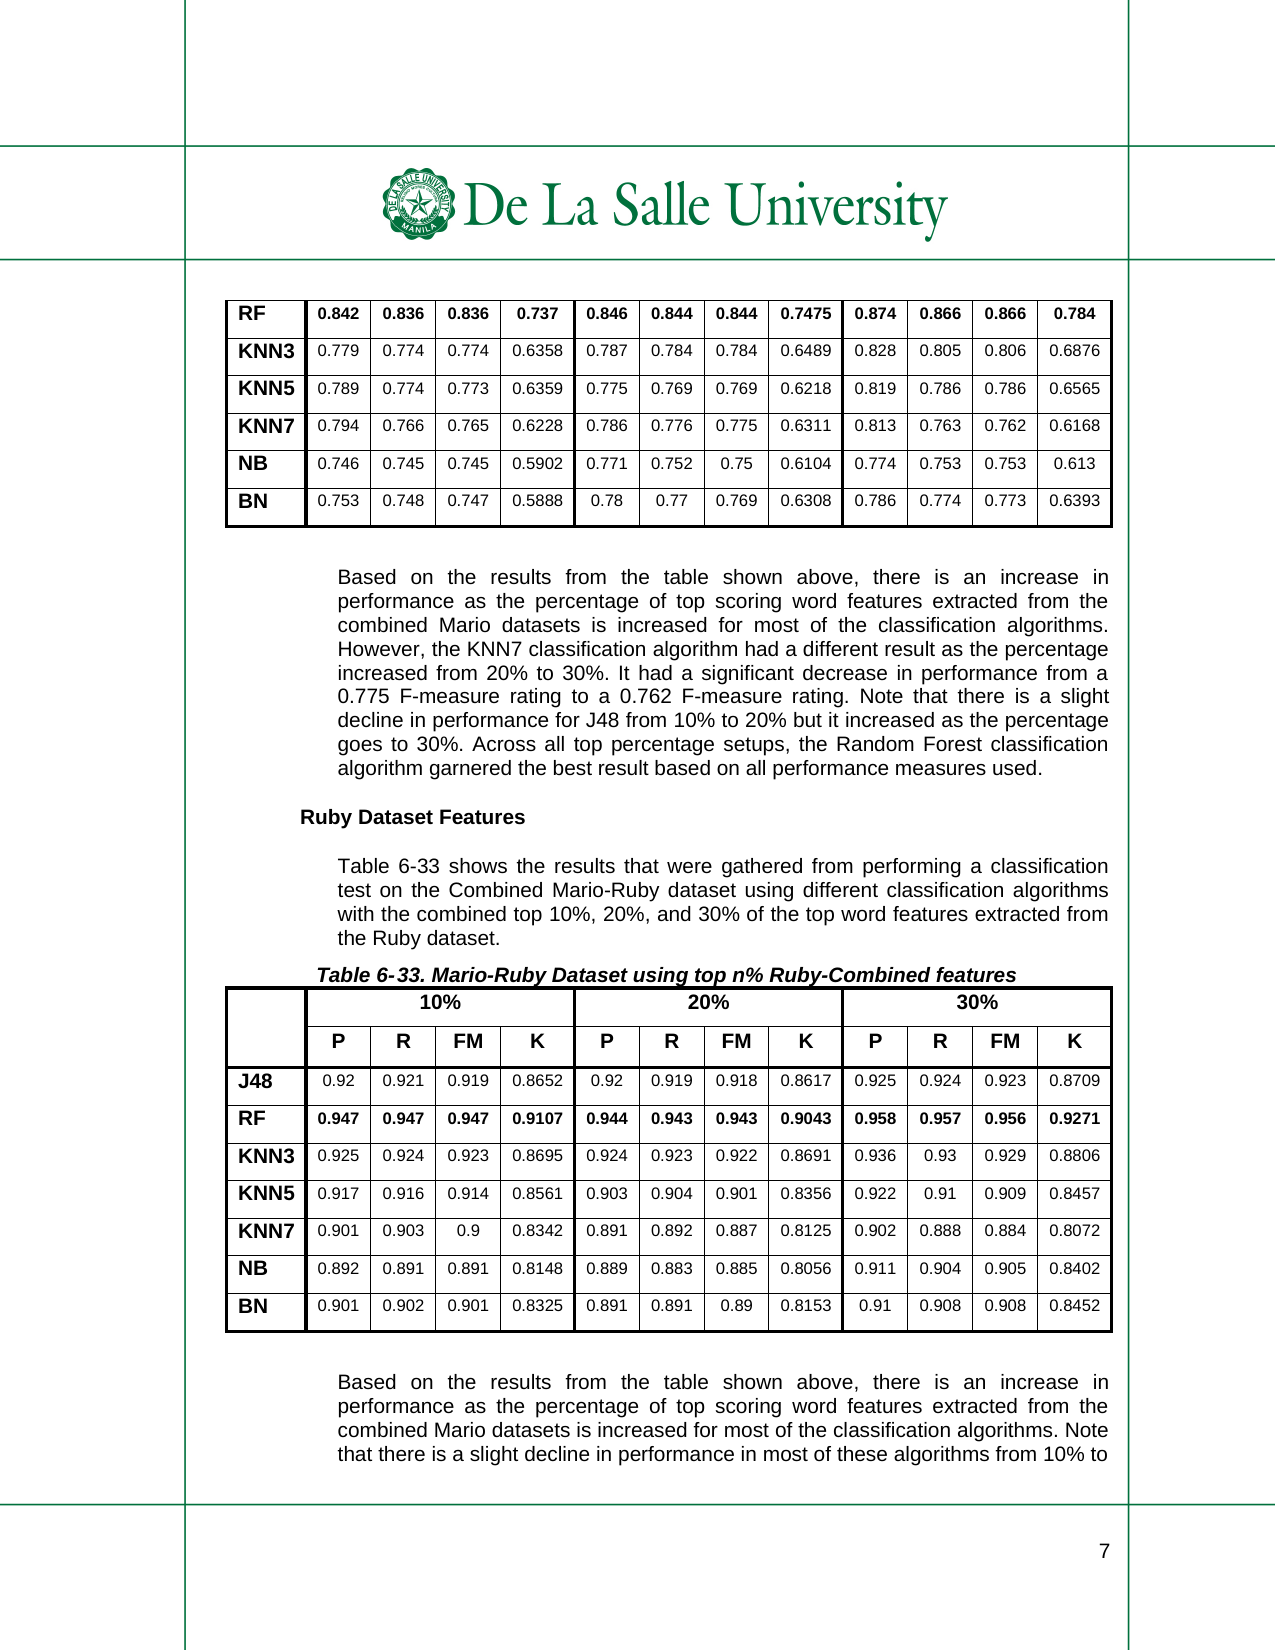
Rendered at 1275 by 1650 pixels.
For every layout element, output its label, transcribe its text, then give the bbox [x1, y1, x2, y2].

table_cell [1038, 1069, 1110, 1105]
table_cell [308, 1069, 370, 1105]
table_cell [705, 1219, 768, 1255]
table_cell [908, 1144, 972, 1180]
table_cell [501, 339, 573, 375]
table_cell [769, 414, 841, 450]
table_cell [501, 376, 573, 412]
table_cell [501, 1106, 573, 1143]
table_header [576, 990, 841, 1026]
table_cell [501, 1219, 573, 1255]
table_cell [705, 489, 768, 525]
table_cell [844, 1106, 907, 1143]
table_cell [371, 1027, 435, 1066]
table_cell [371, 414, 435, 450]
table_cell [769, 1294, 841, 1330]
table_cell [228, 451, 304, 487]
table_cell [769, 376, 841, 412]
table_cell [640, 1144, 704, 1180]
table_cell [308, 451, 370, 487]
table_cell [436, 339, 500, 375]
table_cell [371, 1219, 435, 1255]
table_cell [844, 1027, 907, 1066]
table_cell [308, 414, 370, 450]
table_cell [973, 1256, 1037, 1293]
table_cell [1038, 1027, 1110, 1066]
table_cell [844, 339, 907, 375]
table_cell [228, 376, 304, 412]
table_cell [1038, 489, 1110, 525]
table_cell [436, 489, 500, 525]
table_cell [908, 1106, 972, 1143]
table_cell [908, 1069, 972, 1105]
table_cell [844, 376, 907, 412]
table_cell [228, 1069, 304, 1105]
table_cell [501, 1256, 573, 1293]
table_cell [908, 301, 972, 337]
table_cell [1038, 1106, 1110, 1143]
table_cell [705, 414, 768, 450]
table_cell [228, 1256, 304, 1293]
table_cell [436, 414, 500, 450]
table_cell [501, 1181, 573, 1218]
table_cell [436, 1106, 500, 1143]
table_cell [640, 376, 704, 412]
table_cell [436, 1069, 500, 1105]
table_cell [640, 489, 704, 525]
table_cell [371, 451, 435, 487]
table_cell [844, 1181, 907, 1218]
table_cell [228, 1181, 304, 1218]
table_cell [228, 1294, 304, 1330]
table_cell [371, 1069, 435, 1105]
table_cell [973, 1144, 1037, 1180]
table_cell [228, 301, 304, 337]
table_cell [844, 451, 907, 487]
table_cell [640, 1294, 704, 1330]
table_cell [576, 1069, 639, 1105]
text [337, 1370, 1110, 1466]
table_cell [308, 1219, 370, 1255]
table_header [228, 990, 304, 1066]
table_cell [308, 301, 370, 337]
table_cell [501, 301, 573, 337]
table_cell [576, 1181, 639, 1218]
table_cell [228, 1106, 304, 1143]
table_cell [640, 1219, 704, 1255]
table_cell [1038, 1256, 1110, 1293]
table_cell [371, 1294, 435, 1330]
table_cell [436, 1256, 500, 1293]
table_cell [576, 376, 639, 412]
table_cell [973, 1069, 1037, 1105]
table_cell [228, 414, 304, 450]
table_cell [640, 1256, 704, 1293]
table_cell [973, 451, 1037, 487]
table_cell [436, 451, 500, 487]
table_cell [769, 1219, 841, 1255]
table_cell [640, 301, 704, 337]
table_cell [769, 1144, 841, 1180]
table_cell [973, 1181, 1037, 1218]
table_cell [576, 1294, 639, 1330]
picture [0, 0, 1275, 1650]
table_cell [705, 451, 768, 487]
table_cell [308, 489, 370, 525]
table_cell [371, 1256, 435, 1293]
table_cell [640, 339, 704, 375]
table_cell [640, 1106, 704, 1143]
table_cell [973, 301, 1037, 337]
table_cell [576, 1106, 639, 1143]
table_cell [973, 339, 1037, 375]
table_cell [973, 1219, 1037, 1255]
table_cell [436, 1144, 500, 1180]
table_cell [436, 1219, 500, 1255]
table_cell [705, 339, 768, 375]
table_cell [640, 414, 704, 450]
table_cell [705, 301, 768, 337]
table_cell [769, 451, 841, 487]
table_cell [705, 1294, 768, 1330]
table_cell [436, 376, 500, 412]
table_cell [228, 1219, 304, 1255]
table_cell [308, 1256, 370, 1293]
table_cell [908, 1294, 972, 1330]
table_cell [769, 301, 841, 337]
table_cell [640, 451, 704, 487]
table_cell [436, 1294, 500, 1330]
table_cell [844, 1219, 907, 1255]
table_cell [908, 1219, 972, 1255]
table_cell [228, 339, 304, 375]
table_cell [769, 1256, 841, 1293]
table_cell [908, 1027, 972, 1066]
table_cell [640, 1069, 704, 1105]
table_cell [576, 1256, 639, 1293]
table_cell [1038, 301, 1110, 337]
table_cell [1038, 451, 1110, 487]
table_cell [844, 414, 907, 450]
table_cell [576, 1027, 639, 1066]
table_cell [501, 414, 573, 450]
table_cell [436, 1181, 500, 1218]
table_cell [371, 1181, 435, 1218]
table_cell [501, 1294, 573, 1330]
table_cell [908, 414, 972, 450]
text Based on the results from the table shown above, there is an increase in performance as the percentage of top scoring word features extracted from the combined Mario datasets is increased for most of the classification algorithms. However, the KNN7 classification algorithm had a different result as the percentage increased from 20% to 30%. It had a significant decrease in performance from a 0.775 F-measure rating to a 0.762 F-measure rating. Note that there is a slight decline in performance for J48 from 10% to 20% but it increased as the percentage goes to 30%. Across all top percentage setups, the Random Forest classification algorithm garnered the best result based on all performance measures used. [337, 564, 1110, 780]
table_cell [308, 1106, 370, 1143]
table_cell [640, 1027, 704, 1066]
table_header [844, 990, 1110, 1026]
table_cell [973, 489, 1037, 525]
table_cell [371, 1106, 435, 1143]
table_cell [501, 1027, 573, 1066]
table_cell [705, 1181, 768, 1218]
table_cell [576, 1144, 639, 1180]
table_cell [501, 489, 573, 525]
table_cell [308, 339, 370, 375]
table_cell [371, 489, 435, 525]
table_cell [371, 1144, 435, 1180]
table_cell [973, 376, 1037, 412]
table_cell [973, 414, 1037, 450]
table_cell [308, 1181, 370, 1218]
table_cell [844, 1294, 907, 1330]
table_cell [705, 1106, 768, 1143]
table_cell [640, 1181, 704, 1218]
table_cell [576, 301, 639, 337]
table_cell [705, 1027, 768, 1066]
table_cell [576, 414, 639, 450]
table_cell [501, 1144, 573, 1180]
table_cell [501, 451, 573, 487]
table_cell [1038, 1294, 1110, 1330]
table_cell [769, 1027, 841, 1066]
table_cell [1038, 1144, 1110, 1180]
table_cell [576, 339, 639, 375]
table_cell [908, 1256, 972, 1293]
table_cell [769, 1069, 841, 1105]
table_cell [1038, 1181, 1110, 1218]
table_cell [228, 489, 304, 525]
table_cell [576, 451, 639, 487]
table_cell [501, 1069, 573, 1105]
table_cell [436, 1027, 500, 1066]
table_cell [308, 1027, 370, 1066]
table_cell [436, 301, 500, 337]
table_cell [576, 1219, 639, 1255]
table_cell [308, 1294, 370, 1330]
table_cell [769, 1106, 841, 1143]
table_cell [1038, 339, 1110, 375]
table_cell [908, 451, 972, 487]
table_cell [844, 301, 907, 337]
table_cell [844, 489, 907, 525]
subtitle Ruby Dataset Features [300, 805, 1110, 829]
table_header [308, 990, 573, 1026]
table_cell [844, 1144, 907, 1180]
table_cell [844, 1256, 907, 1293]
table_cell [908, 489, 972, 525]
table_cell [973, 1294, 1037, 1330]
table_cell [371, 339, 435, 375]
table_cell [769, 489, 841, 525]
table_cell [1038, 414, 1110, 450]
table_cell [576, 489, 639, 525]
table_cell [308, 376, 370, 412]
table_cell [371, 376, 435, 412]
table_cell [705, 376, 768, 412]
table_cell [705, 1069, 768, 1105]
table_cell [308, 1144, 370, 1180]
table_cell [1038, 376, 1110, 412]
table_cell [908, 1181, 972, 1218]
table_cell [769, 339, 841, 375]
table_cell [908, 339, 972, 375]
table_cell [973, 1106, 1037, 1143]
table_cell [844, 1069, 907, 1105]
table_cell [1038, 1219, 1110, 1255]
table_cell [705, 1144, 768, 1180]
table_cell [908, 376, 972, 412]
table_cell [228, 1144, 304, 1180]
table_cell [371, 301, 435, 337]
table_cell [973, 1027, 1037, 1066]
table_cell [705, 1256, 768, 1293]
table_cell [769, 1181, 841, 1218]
